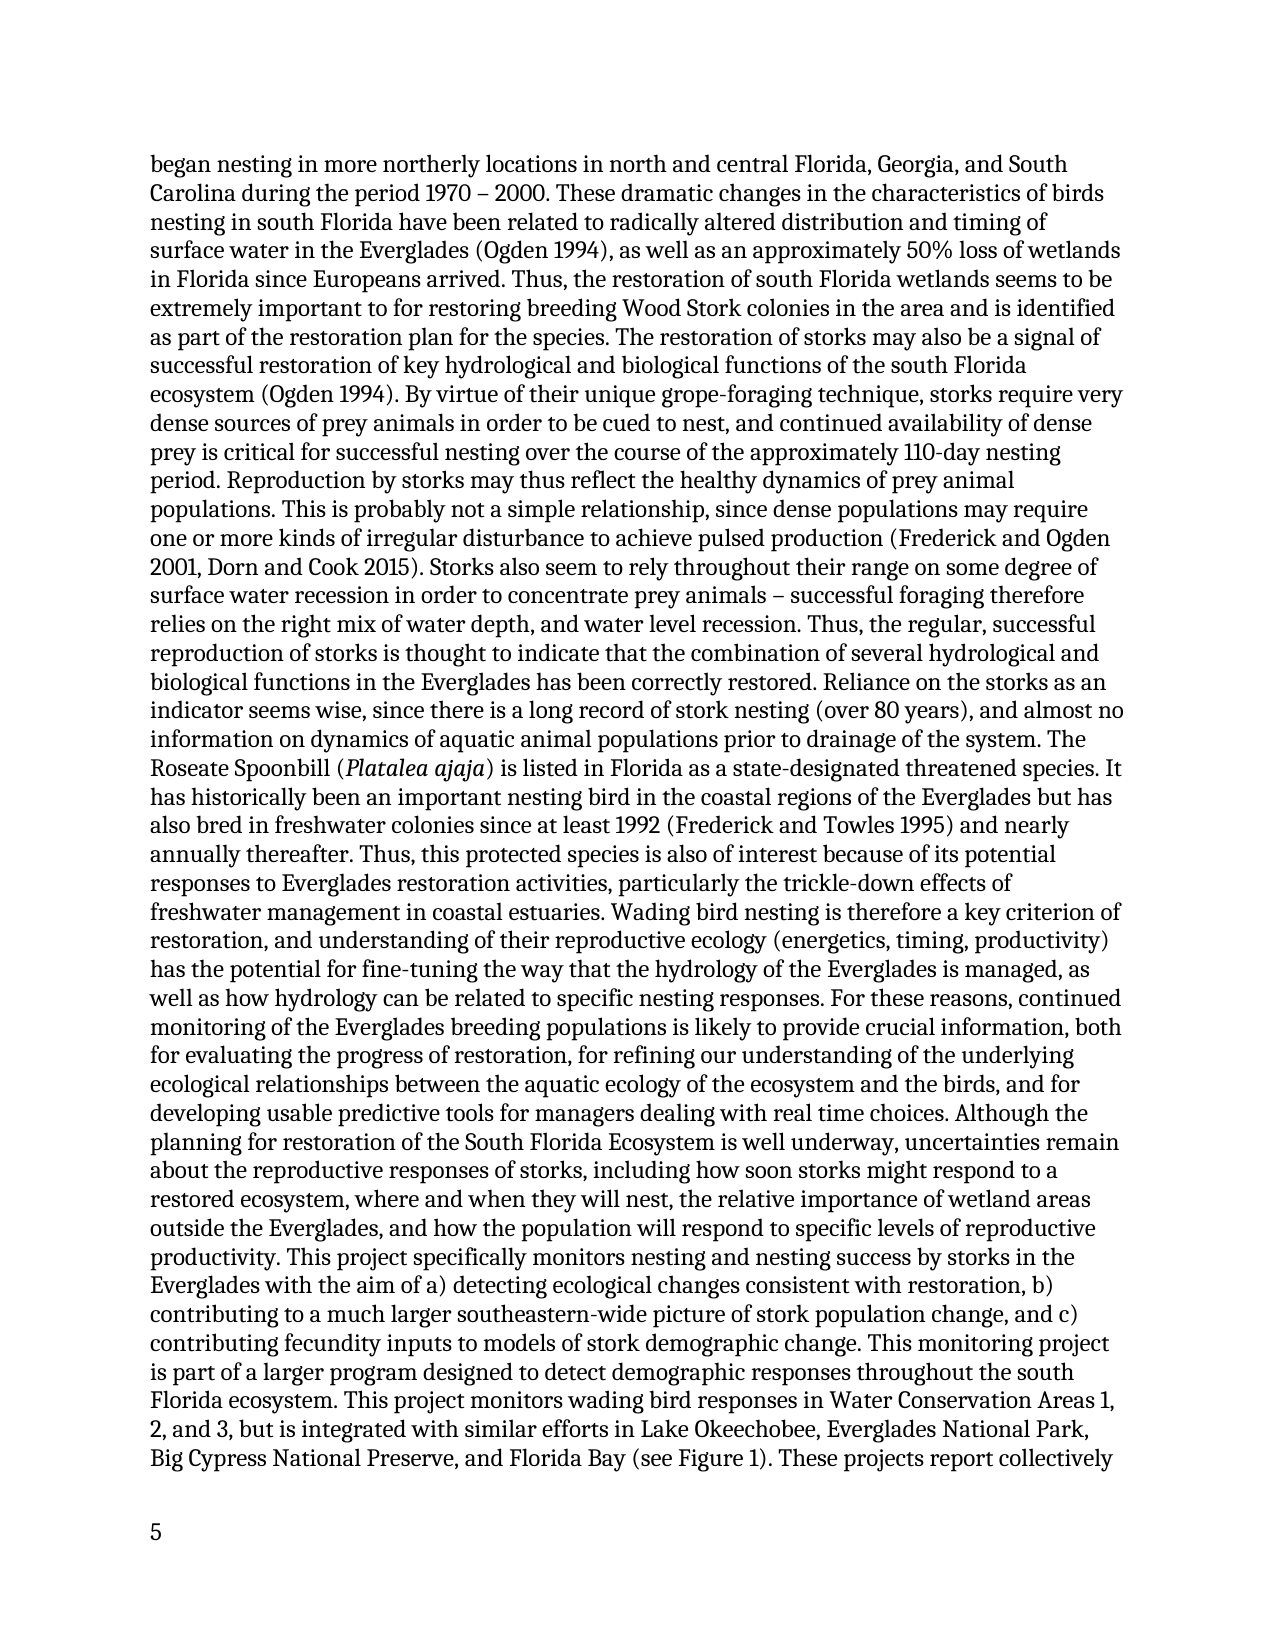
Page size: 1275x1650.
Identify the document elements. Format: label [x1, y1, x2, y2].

text [150, 150, 1125, 1472]
